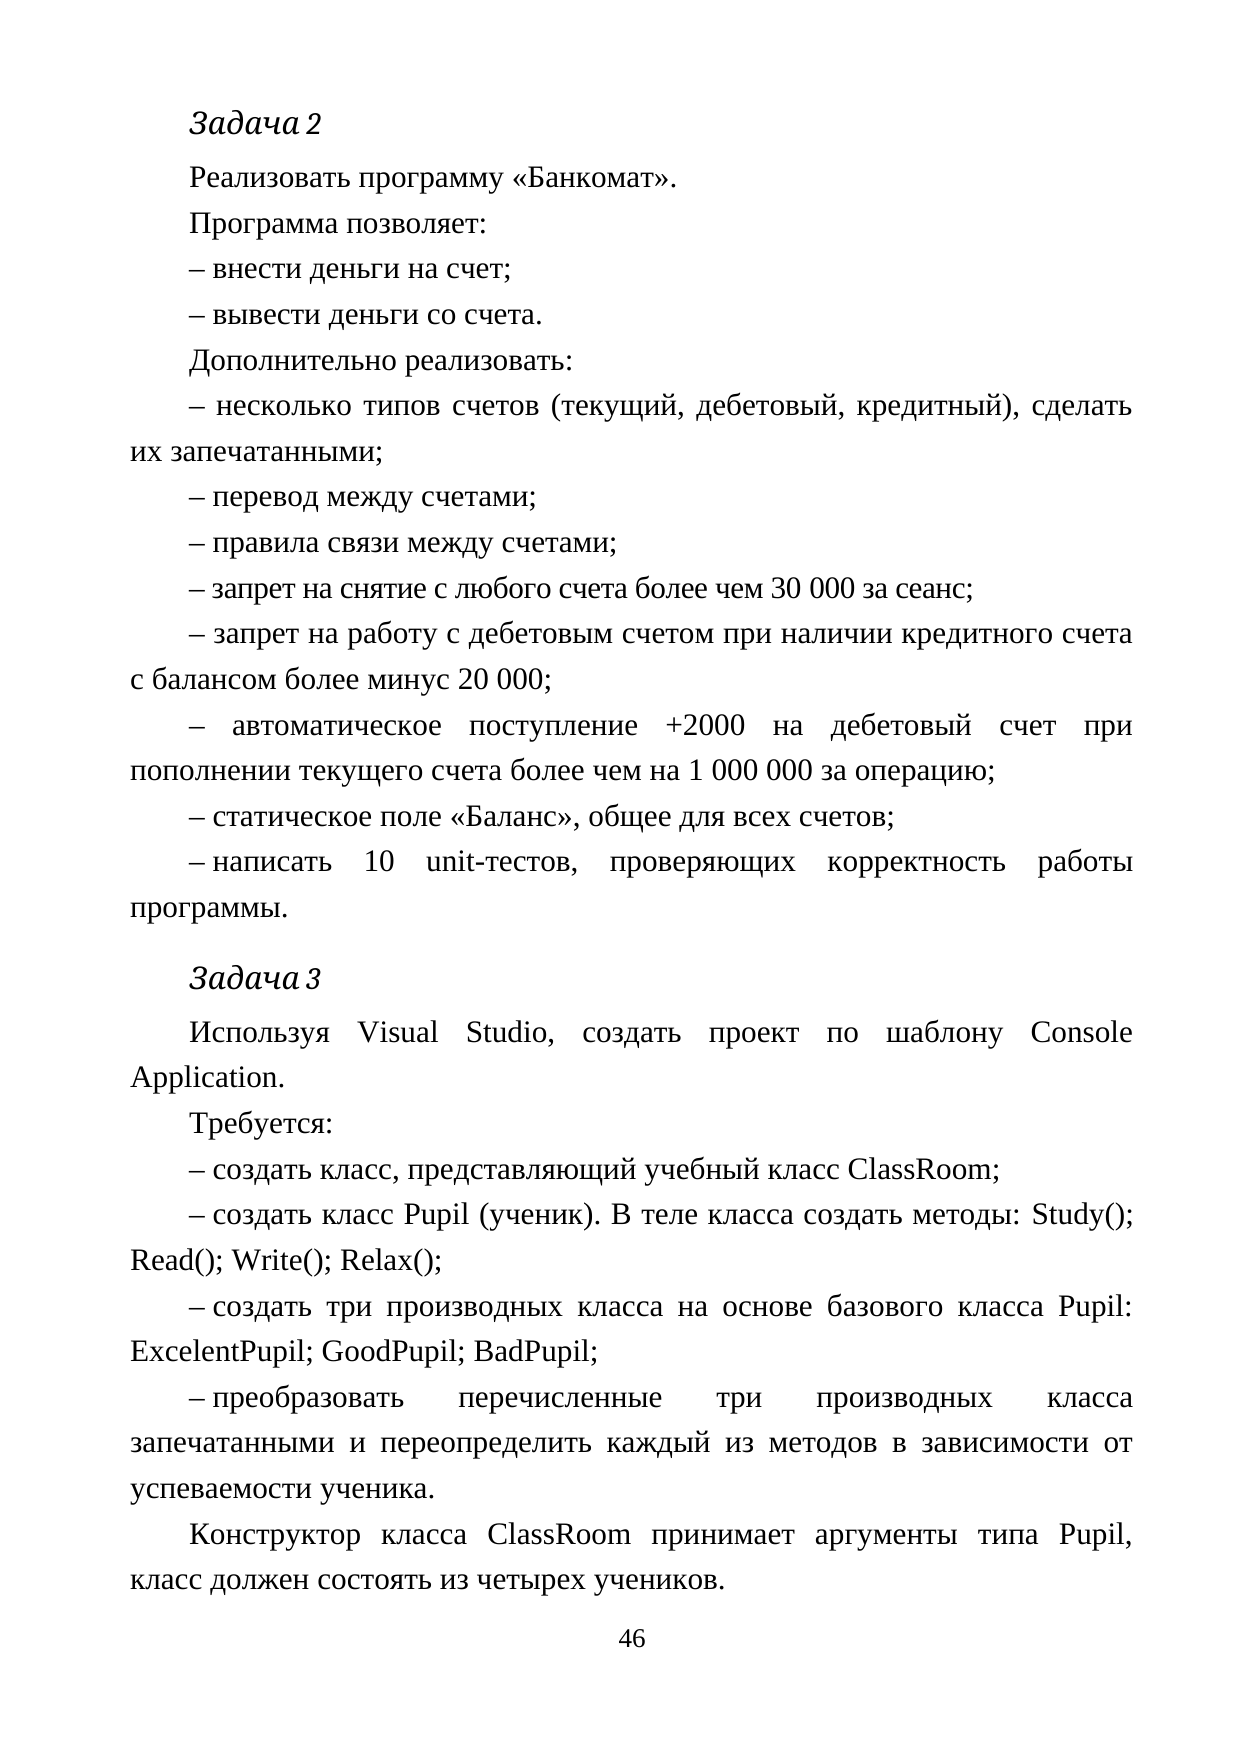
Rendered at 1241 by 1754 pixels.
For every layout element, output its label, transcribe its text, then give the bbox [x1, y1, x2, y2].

list – написать 10 unit-тестов, проверяющих корректность работы программы. [130, 843, 1134, 924]
text Реализовать программу «Банкомат». [130, 158, 1134, 194]
list – перевод между счетами; [189, 478, 1134, 513]
text Задача 2 [130, 106, 1134, 142]
text Требуется: [130, 1104, 1134, 1140]
text Конструктор класса ClassRoom принимает аргументы типа Pupil, класс должен состоять из четырех учеников. [130, 1515, 1134, 1596]
list – запрет на снятие с любого счета более чем 30 000 за сеанс; [130, 569, 1134, 605]
text – несколько типов счетов (текущий, дебетовый, кредитный), сделать их запечатанными; [130, 386, 1134, 468]
list – правила связи между счетами; [189, 523, 1134, 559]
text Используя Visual Studio, создать проект по шаблону Console Application. [130, 1013, 1134, 1094]
text Задача 3 [130, 961, 1134, 997]
text – создать класс, представляющий учебный класс ClassRoom; [130, 1150, 1134, 1186]
list – вывести деньги со счета. [189, 295, 1134, 331]
text Программа позволяет: [130, 204, 1134, 240]
text – создать три производных класса на основе базового класса Pupil: ExcelentPupil; GoodPupil; BadPupil; [130, 1287, 1134, 1368]
list – запрет на работу с дебетовым счетом при наличии кредитного счета с балансом более минус 20 000; [130, 614, 1134, 696]
list – внести деньги на счет; [189, 249, 1134, 285]
list – статическое поле «Баланс», общее для всех счетов; [130, 797, 1134, 833]
list – автоматическое поступление +2000 на дебетовый счет при пополнении текущего счета более чем на 1 000 000 за операцию; [130, 706, 1134, 787]
text – преобразовать перечисленные три производных класса запечатанными и переопределить каждый из методов в зависимости от успеваемости ученика. [130, 1378, 1134, 1505]
text Дополнительно реализовать: [130, 341, 1134, 377]
text – создать класс Pupil (ученик). В теле класса создать методы: Study(); Read(); Write(); Relax(); [130, 1196, 1134, 1277]
